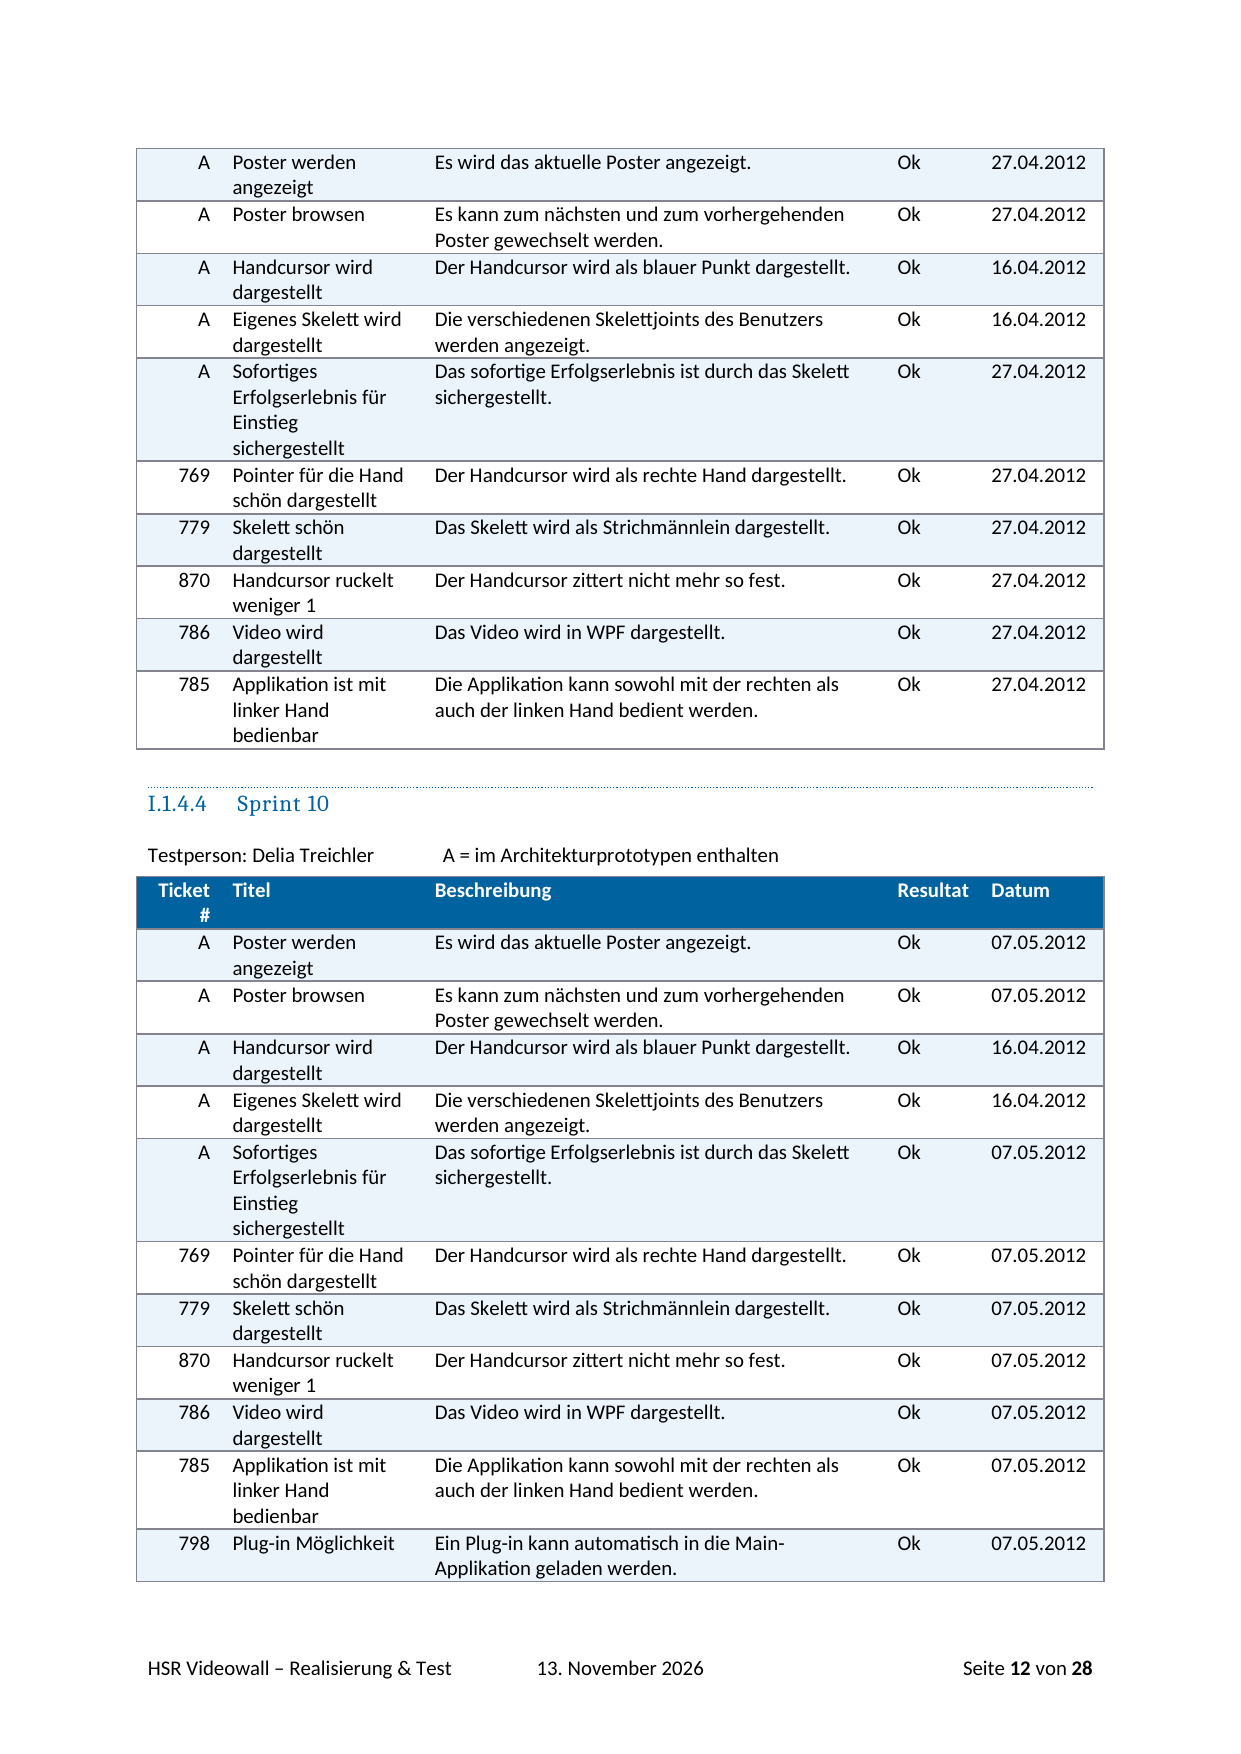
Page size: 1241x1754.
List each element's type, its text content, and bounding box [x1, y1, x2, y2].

table_cell A [137, 930, 221, 980]
table_cell Applikation ist mit linker Hand bedienbar [221, 1452, 423, 1528]
table_cell Poster werden angezeigt [221, 930, 423, 980]
table_cell Es kann zum nächsten und zum vorhergehenden Poster gewechselt werden. [423, 202, 886, 252]
table_cell Skelett schön dargestellt [221, 515, 423, 565]
table_header Ticket# [137, 877, 221, 928]
table_cell Handcursor wird dargestellt [221, 1035, 423, 1085]
table_cell 27.04.2012 [980, 515, 1103, 565]
table_cell A [137, 1035, 221, 1085]
table_cell Der Handcursor wird als rechte Hand dargestellt. [423, 462, 886, 513]
table_cell Ok [886, 1400, 980, 1450]
table_cell Das sofortige Erfolgserlebnis ist durch das Skelett sichergestellt. [423, 1139, 886, 1241]
subtitle Sprint 10 [148, 787, 1093, 817]
table_cell Ok [886, 567, 980, 618]
table_cell Sofortiges Erfolgserlebnis für Einstieg sichergestellt [221, 1139, 423, 1241]
table_cell 27.04.2012 [980, 619, 1103, 670]
table_cell Ok [886, 619, 980, 670]
table_header Datum [980, 877, 1103, 928]
table_cell 16.04.2012 [980, 1087, 1103, 1138]
table_cell 07.05.2012 [980, 982, 1103, 1033]
table_cell Poster browsen [221, 202, 423, 252]
table_cell 27.04.2012 [980, 672, 1103, 748]
table_cell Der Handcursor wird als rechte Hand dargestellt. [423, 1242, 886, 1293]
table_cell 07.05.2012 [980, 930, 1103, 980]
table_cell 07.05.2012 [980, 1452, 1103, 1528]
table_cell 798 [137, 1530, 221, 1581]
table_cell Handcursor wird dargestellt [221, 254, 423, 305]
table_cell 785 [137, 672, 221, 748]
table_cell Ok [886, 254, 980, 305]
table_cell Das Skelett wird als Strichmännlein dargestellt. [423, 1295, 886, 1346]
table_cell 27.04.2012 [980, 462, 1103, 513]
table_cell 16.04.2012 [980, 306, 1103, 357]
table_cell Der Handcursor zittert nicht mehr so fest. [423, 567, 886, 618]
table_cell 07.05.2012 [980, 1242, 1103, 1293]
table_cell 769 [137, 462, 221, 513]
table_cell Ok [886, 1087, 980, 1138]
table_cell Ok [886, 515, 980, 565]
table_cell Ein Plug-in kann automatisch in die Main-Applikation geladen werden. [423, 1530, 886, 1581]
table_cell Handcursor ruckelt weniger 1 [221, 567, 423, 618]
table_cell A [137, 306, 221, 357]
table_cell Der Handcursor wird als blauer Punkt dargestellt. [423, 1035, 886, 1085]
table_cell 07.05.2012 [980, 1530, 1103, 1581]
table_cell Ok [886, 202, 980, 252]
table_cell A [137, 1087, 221, 1138]
table_cell Skelett schön dargestellt [221, 1295, 423, 1346]
table_cell Plug-in Möglichkeit [221, 1530, 423, 1581]
table_cell 07.05.2012 [980, 1347, 1103, 1398]
table_cell Poster browsen [221, 982, 423, 1033]
table_cell 16.04.2012 [980, 1035, 1103, 1085]
table_cell Es wird das aktuelle Poster angezeigt. [423, 149, 886, 200]
table_cell Applikation ist mit linker Hand bedienbar [221, 672, 423, 748]
table_cell Der Handcursor wird als blauer Punkt dargestellt. [423, 254, 886, 305]
table_cell Pointer für die Hand schön dargestellt [221, 462, 423, 513]
table_cell Handcursor ruckelt weniger 1 [221, 1347, 423, 1398]
table_cell Eigenes Skelett wird dargestellt [221, 1087, 423, 1138]
table_cell Das Video wird in WPF dargestellt. [423, 619, 886, 670]
table_cell Ok [886, 1139, 980, 1241]
table_cell A [137, 982, 221, 1033]
table_cell Ok [886, 1035, 980, 1085]
table_cell A [137, 1139, 221, 1241]
table_cell 07.05.2012 [980, 1295, 1103, 1346]
table_cell Video wird dargestellt [221, 619, 423, 670]
table_cell Das Skelett wird als Strichmännlein dargestellt. [423, 515, 886, 565]
table_cell Poster werden angezeigt [221, 149, 423, 200]
table_cell Ok [886, 672, 980, 748]
table_cell Ok [886, 462, 980, 513]
table_cell 27.04.2012 [980, 359, 1103, 460]
table_header Titel [221, 877, 423, 928]
table_cell 16.04.2012 [980, 254, 1103, 305]
table_cell Ok [886, 359, 980, 460]
table_cell Ok [886, 1242, 980, 1293]
table_cell Ok [886, 982, 980, 1033]
table_cell 769 [137, 1242, 221, 1293]
table_cell Die Applikation kann sowohl mit der rechten als auch der linken Hand bedient werden. [423, 1452, 886, 1528]
table_cell Ok [886, 1295, 980, 1346]
table_cell 786 [137, 619, 221, 670]
table_cell 27.04.2012 [980, 149, 1103, 200]
table_cell Ok [886, 1452, 980, 1528]
table_cell 870 [137, 567, 221, 618]
table_cell A [137, 149, 221, 200]
table_cell Ok [886, 930, 980, 980]
table_cell 27.04.2012 [980, 567, 1103, 618]
table_cell 870 [137, 1347, 221, 1398]
table_cell Ok [886, 149, 980, 200]
table_cell Ok [886, 1347, 980, 1398]
table_cell Es wird das aktuelle Poster angezeigt. [423, 930, 886, 980]
table_cell Das sofortige Erfolgserlebnis ist durch das Skelett sichergestellt. [423, 359, 886, 460]
table_cell Es kann zum nächsten und zum vorhergehenden Poster gewechselt werden. [423, 982, 886, 1033]
table_cell Ok [886, 306, 980, 357]
table_header Beschreibung [423, 877, 886, 928]
table_cell Die verschiedenen Skelettjoints des Benutzers werden angezeigt. [423, 306, 886, 357]
table_cell 07.05.2012 [980, 1139, 1103, 1241]
table_cell 779 [137, 515, 221, 565]
table_cell Die Applikation kann sowohl mit der rechten als auch der linken Hand bedient werden. [423, 672, 886, 748]
table_cell 779 [137, 1295, 221, 1346]
table_cell 07.05.2012 [980, 1400, 1103, 1450]
text Testperson: Delia Treichler A = im Architekturprototypen enthalten [148, 842, 1093, 867]
table_cell Die verschiedenen Skelettjoints des Benutzers werden angezeigt. [423, 1087, 886, 1138]
table_cell Der Handcursor zittert nicht mehr so fest. [423, 1347, 886, 1398]
table_cell 27.04.2012 [980, 202, 1103, 252]
table_cell 785 [137, 1452, 221, 1528]
table_cell Video wird dargestellt [221, 1400, 423, 1450]
table_cell A [137, 202, 221, 252]
table_cell Eigenes Skelett wird dargestellt [221, 306, 423, 357]
table_cell Das Video wird in WPF dargestellt. [423, 1400, 886, 1450]
table_cell A [137, 254, 221, 305]
table_cell 786 [137, 1400, 221, 1450]
table_cell A [137, 359, 221, 460]
table_header Resultat [886, 877, 980, 928]
table_cell Ok [886, 1530, 980, 1581]
table_cell Sofortiges Erfolgserlebnis für Einstieg sichergestellt [221, 359, 423, 460]
table_cell Pointer für die Hand schön dargestellt [221, 1242, 423, 1293]
